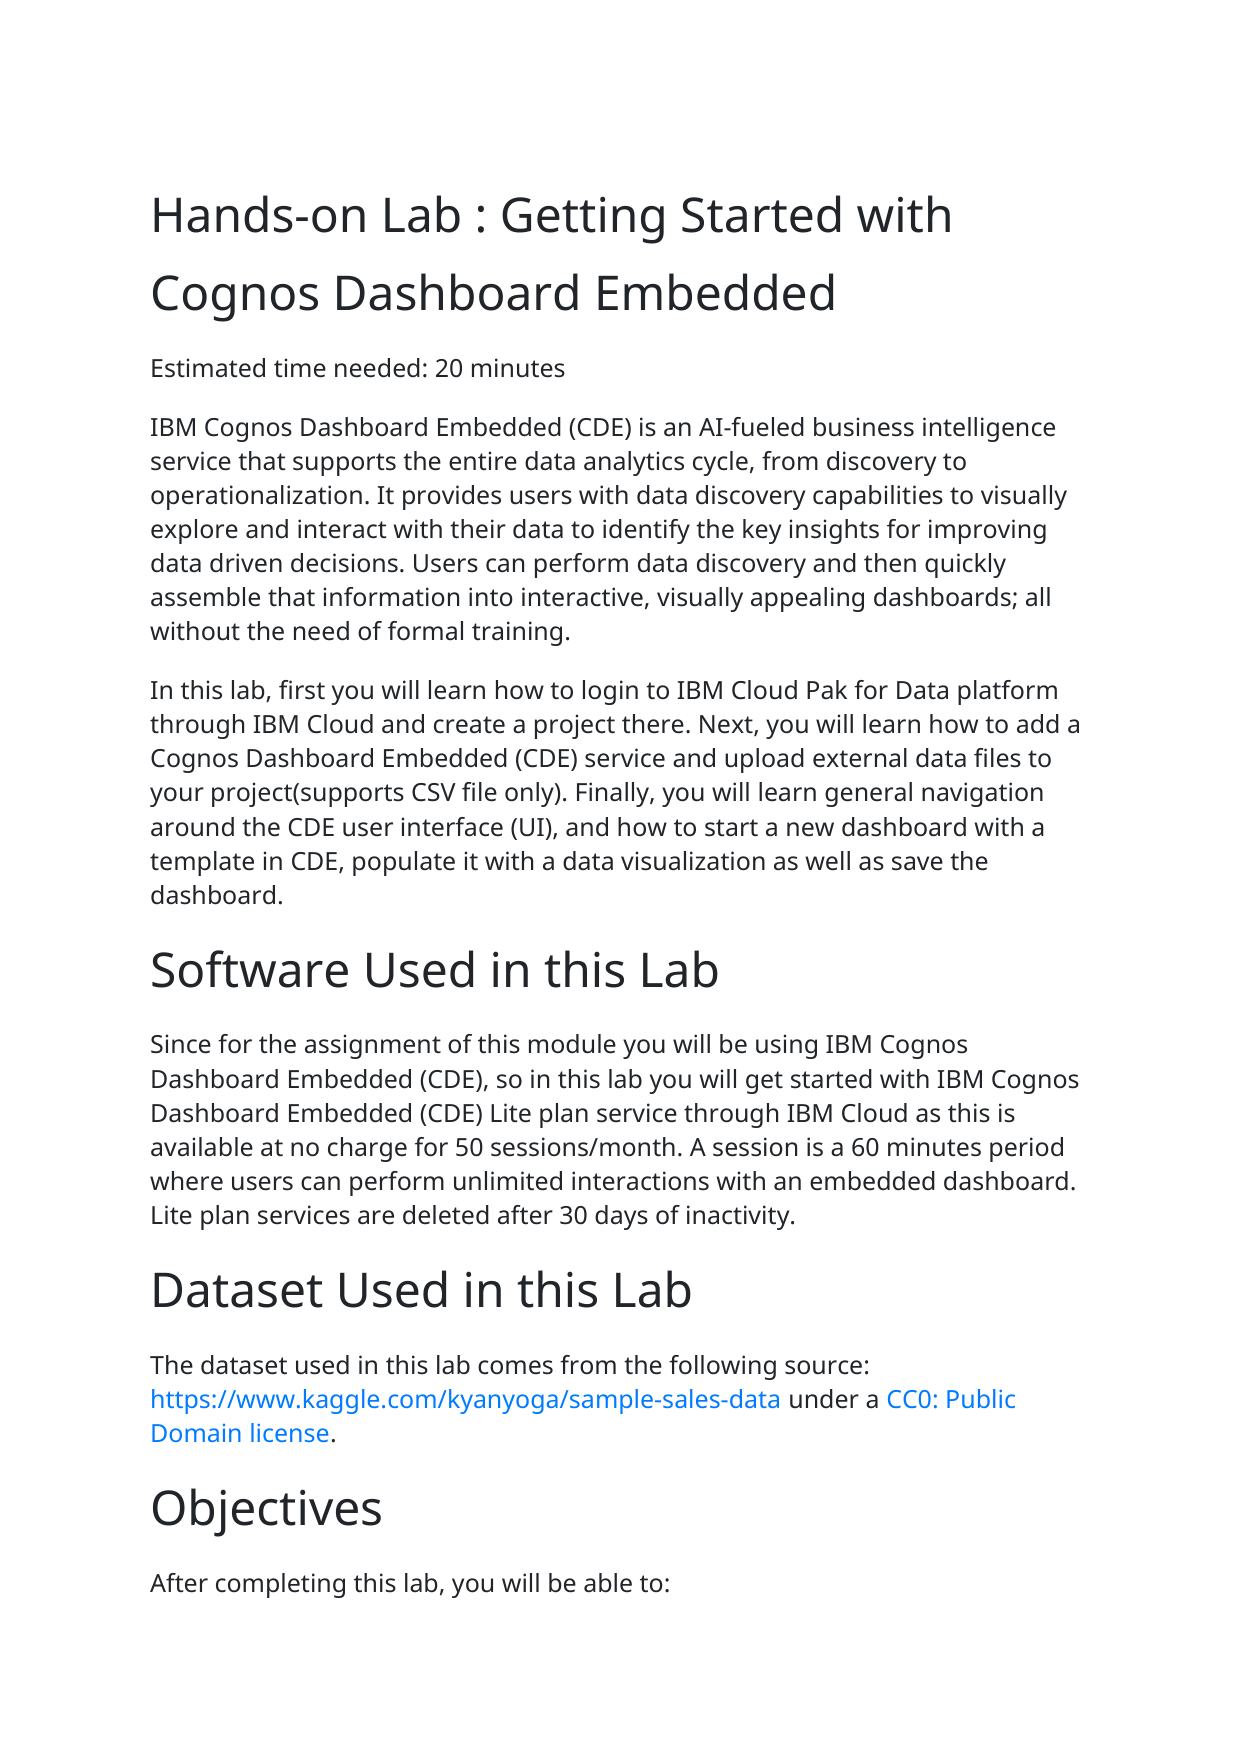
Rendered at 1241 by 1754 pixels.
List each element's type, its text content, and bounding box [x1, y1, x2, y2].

subtitle Dataset Used in this Lab [150, 1225, 1090, 1322]
text In this lab, first you will learn how to login to IBM Cloud Pak for Data platform through IBM Cloud and create a project there. Next, you will learn how to add a Cognos Dashboard Embedded (CDE) service and upload external data files to your project(supports CSV file only). Finally, you will learn general navigation around the CDE user interface (UI), and how to start a new dashboard with a template in CDE, populate it with a data visualization as well as save the dashboard. [150, 673, 1090, 905]
text After completing this lab, you will be able to: [150, 1565, 1090, 1599]
text The dataset used in this lab comes from the following source: https://www.kaggle.com/kyanyoga/sample-sales-data under a CC0: Public Domain license. [150, 1347, 1090, 1443]
subtitle Hands-on Lab : Getting Started with Cognos Dashboard Embedded [150, 150, 1090, 325]
text Estimated time needed: 20 minutes [150, 350, 1090, 384]
subtitle Software Used in this Lab [150, 905, 1090, 1002]
text IBM Cognos Dashboard Embedded (CDE) is an AI-fueled business intelligence service that supports the entire data analytics cycle, from discovery to operationalization. It provides users with data discovery capabilities to visually explore and interact with their data to identify the key insights for improving data driven decisions. Users can perform data discovery and then quickly assemble that information into interactive, visually appealing dashboards; all without the need of formal training. [150, 409, 1090, 648]
subtitle Objectives [150, 1443, 1090, 1540]
text Since for the assignment of this module you will be using IBM Cognos Dashboard Embedded (CDE), so in this lab you will get started with IBM Cognos Dashboard Embedded (CDE) Lite plan service through IBM Cloud as this is available at no charge for 50 sessions/month. A session is a 60 minutes period where users can perform unlimited interactions with an embedded dashboard. Lite plan services are deleted after 30 days of inactivity. [150, 1027, 1090, 1225]
